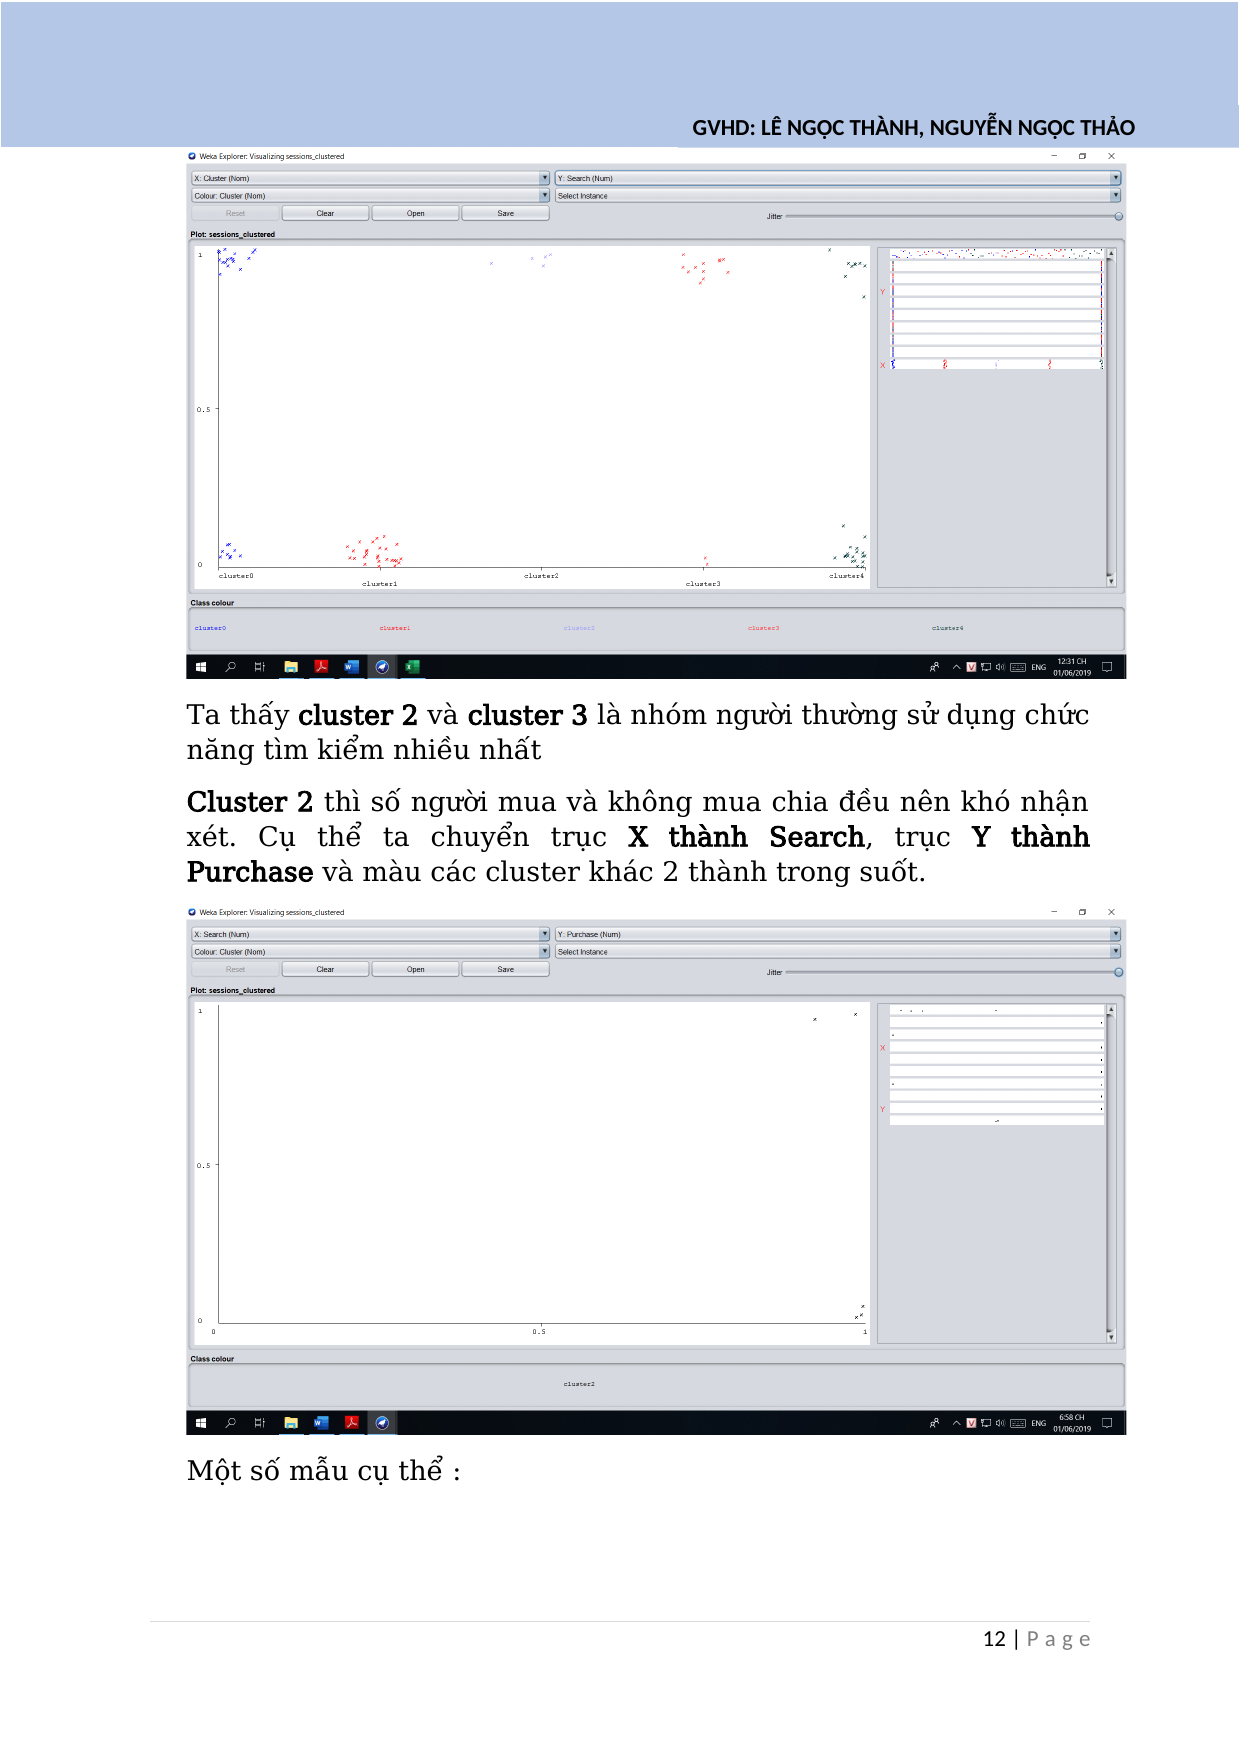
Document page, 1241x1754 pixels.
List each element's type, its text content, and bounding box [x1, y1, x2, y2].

picture [186, 150, 1127, 679]
picture [186, 906, 1127, 1435]
text Ta thấy cluster 2 và cluster 3 là nhóm người thường sử dụng chức năng tìm kiểm nhiều nhất [186, 698, 1090, 765]
text Cluster 2 thì số người mua và không mua chia đều nên khó nhận xét. Cụ thể ta chuyển trục X thành Search, trục Y thành Purchase và màu các cluster khác 2 thành trong suốt. [186, 784, 1090, 887]
text Một số mẫu cụ thể : [186, 1454, 1090, 1486]
